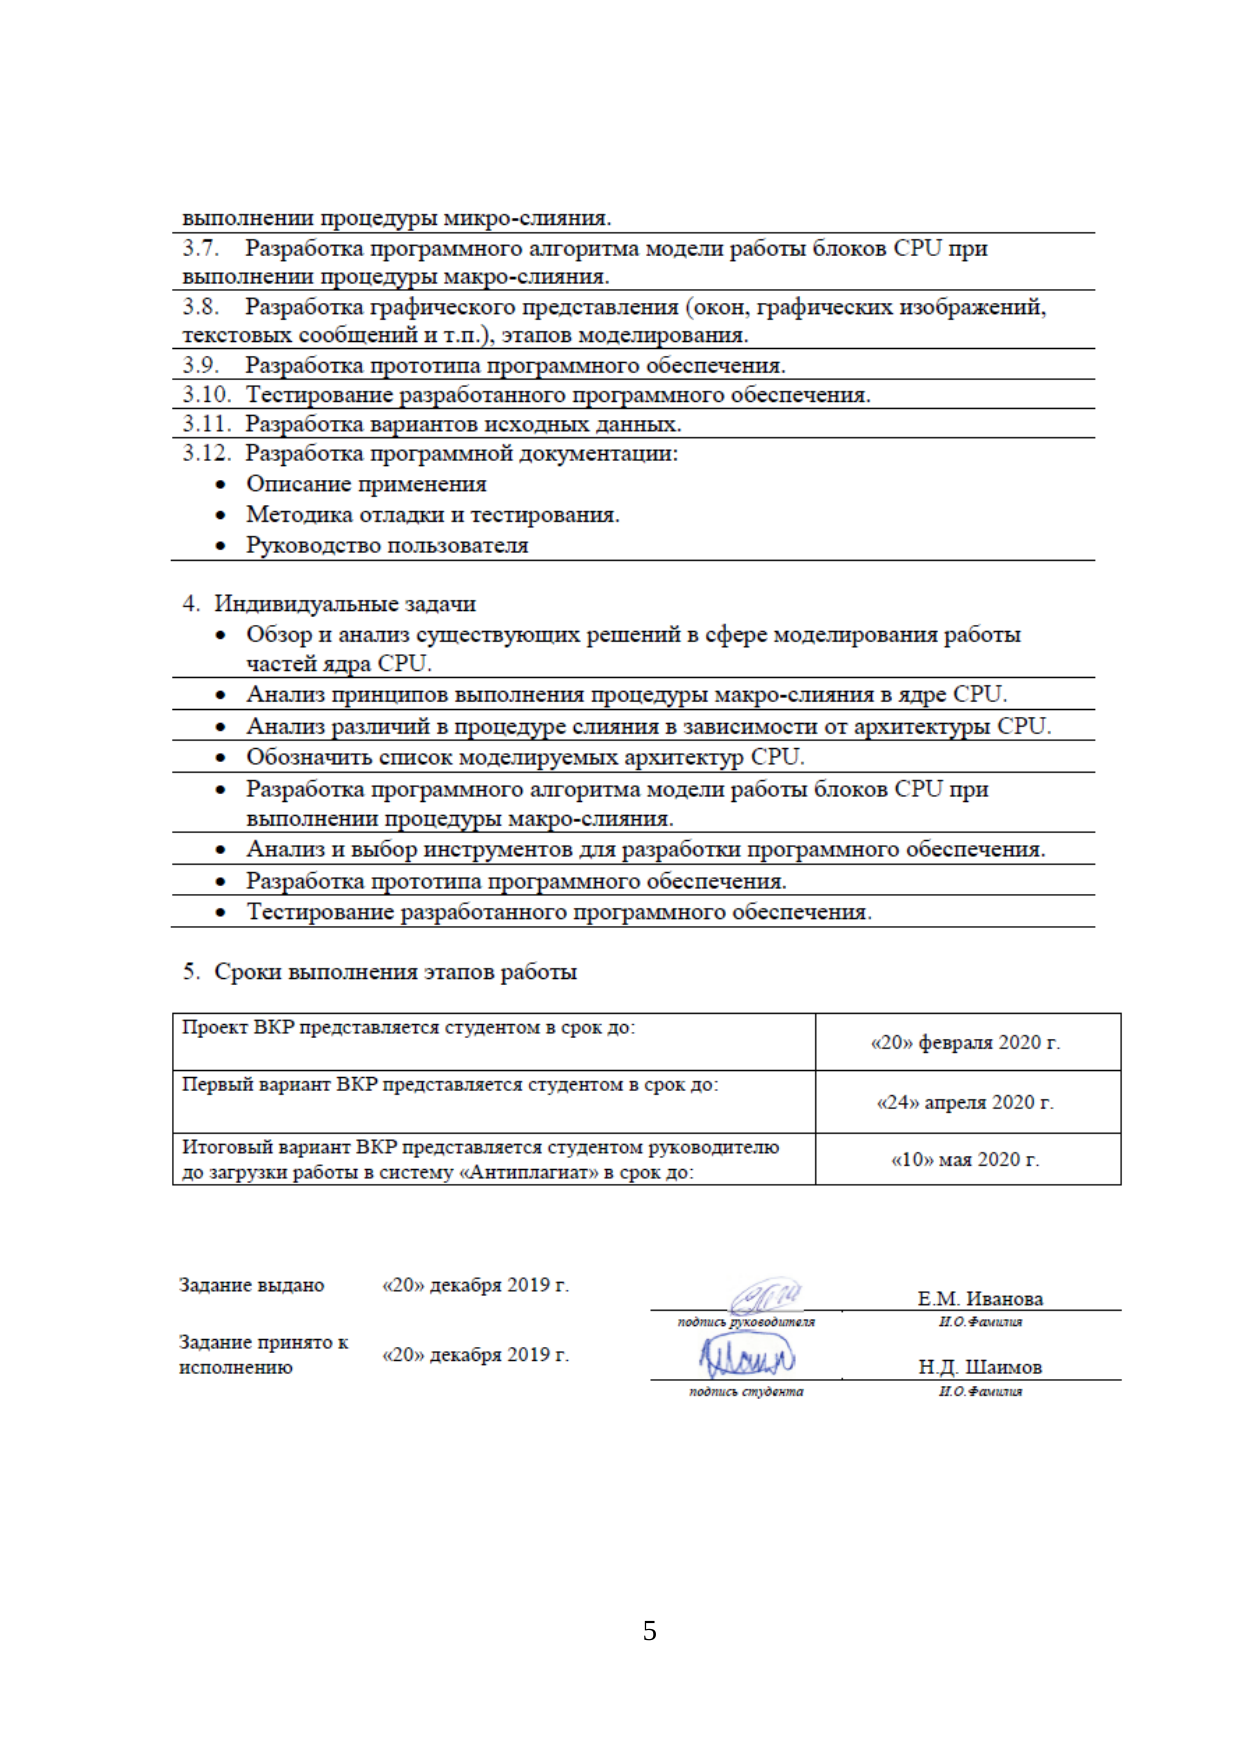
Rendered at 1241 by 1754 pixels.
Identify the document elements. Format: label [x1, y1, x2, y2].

picture [118, 118, 1182, 1613]
